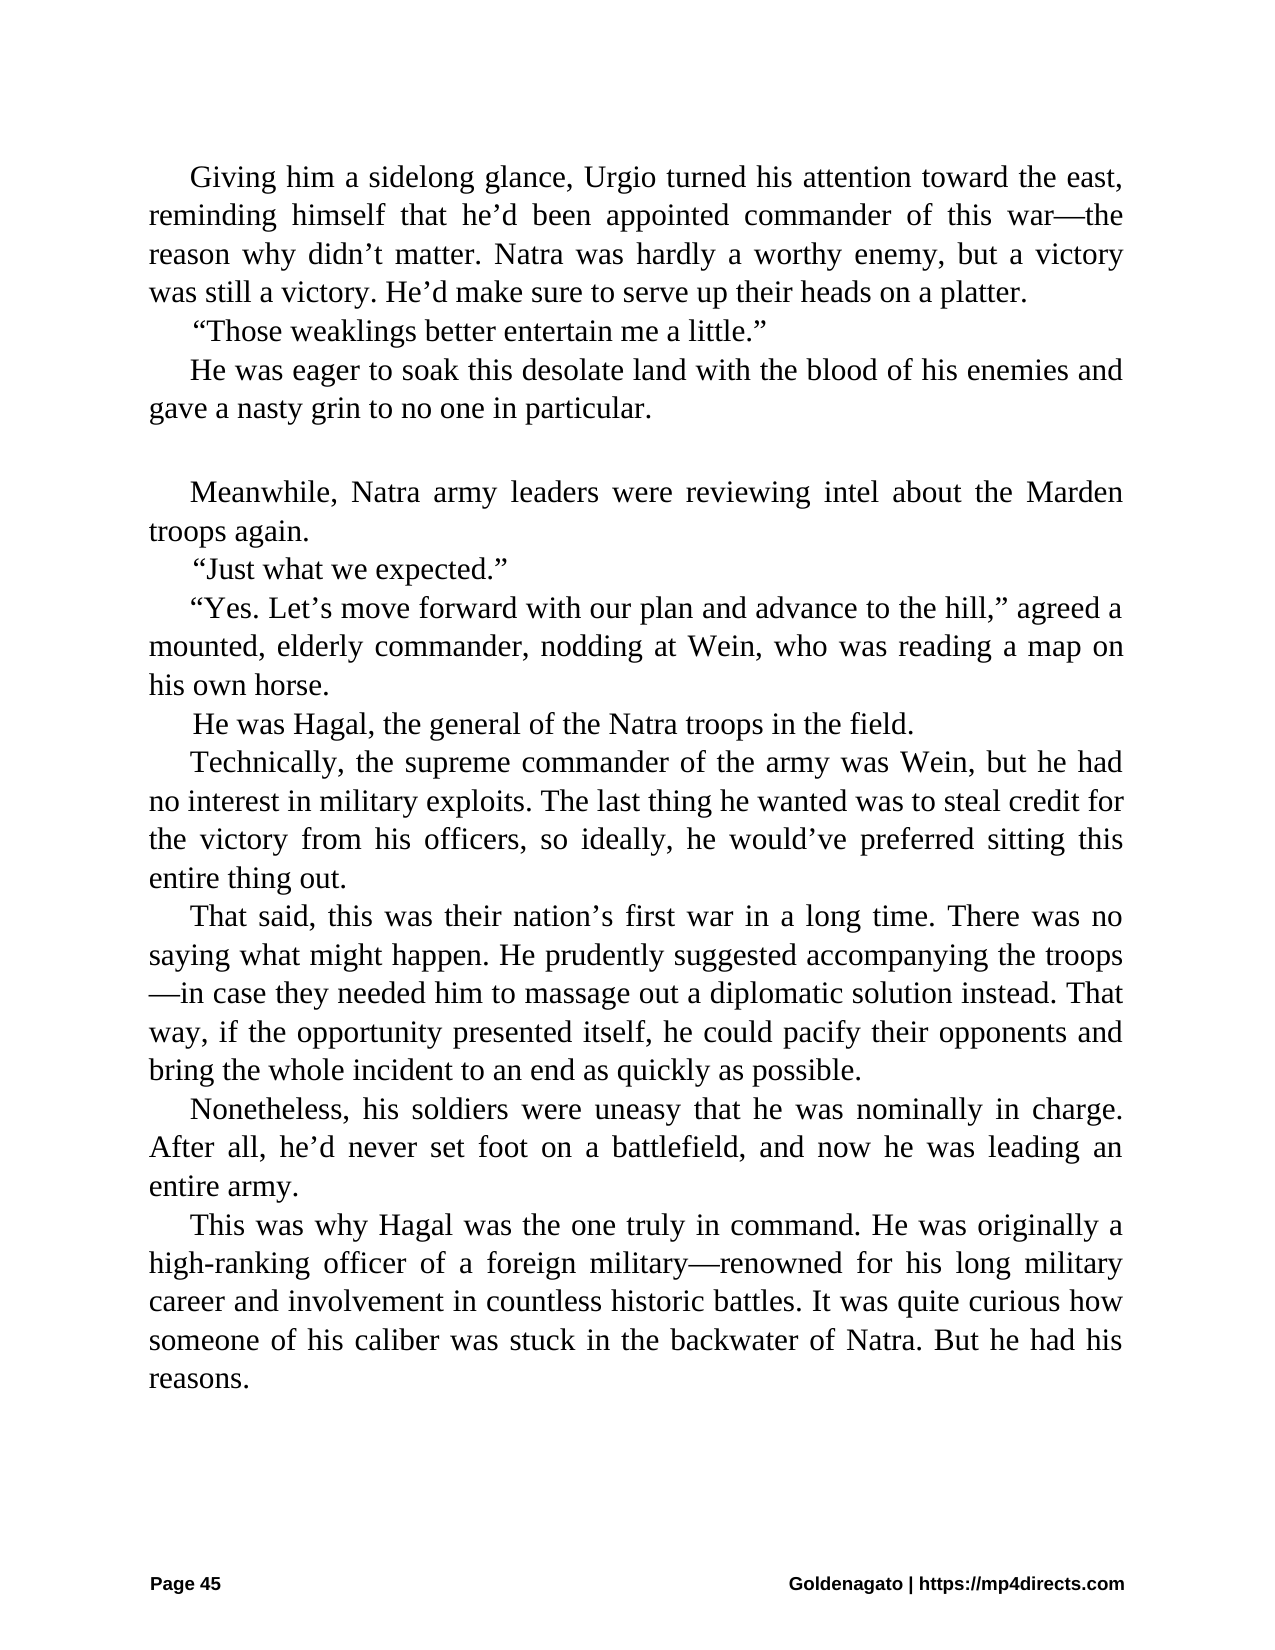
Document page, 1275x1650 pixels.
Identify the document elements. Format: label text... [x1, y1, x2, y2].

text Technically, the supreme commander of the army was Wein, but he had no interest in military exploits. The last thing he wanted was to steal credit for the victory from his officers, so ideally, he would’ve preferred sitting this entire thing out. [148, 744, 1125, 895]
text This was why Hagal was the one truly in command. He was originally a high-ranking officer of a foreign military—renowned for his long military career and involvement in countless historic battles. It was quite curious how someone of his caliber was stuck in the backwater of Natra. But he had his reasons. [148, 1206, 1125, 1396]
text Giving him a sidelong glance, Urgio turned his attention toward the east, reminding himself that he’d been appointed commander of this war—the reason why didn’t matter. Natra was hardly a worthy enemy, but a victory was still a victory. He’d make sure to serve up their heads on a platter. [148, 158, 1125, 309]
text Nonetheless, his soldiers were uneasy that he was nominally in charge. After all, he’d never set foot on a battlefield, and now he was leading an entire army. [148, 1090, 1125, 1203]
text Meanwhile, Natra army leaders were reviewing intel about the Marden troops again. [148, 473, 1125, 548]
text “Just what we expected.” [192, 551, 1125, 586]
text “Yes. Let’s move forward with our plan and advance to the hill,” agreed a mounted, elderly commander, nodding at Wein, who was reading a map on his own horse. [148, 589, 1125, 702]
text He was Hagal, the general of the Natra troops in the field. [192, 705, 1125, 741]
text He was eager to soak this desolate land with the blood of his enemies and gave a nasty grin to no one in particular. [148, 351, 1125, 425]
text That said, this was their nation’s first war in a long time. There was no saying what might happen. He prudently suggested accompanying the troops —in case they needed him to massage out a diplomatic solution instead. That way, if the opportunity presented itself, he could pacify their opponents and bring the whole incident to an end as quickly as possible. [148, 898, 1125, 1087]
text “Those weaklings better entertain me a little.” [192, 312, 1125, 348]
